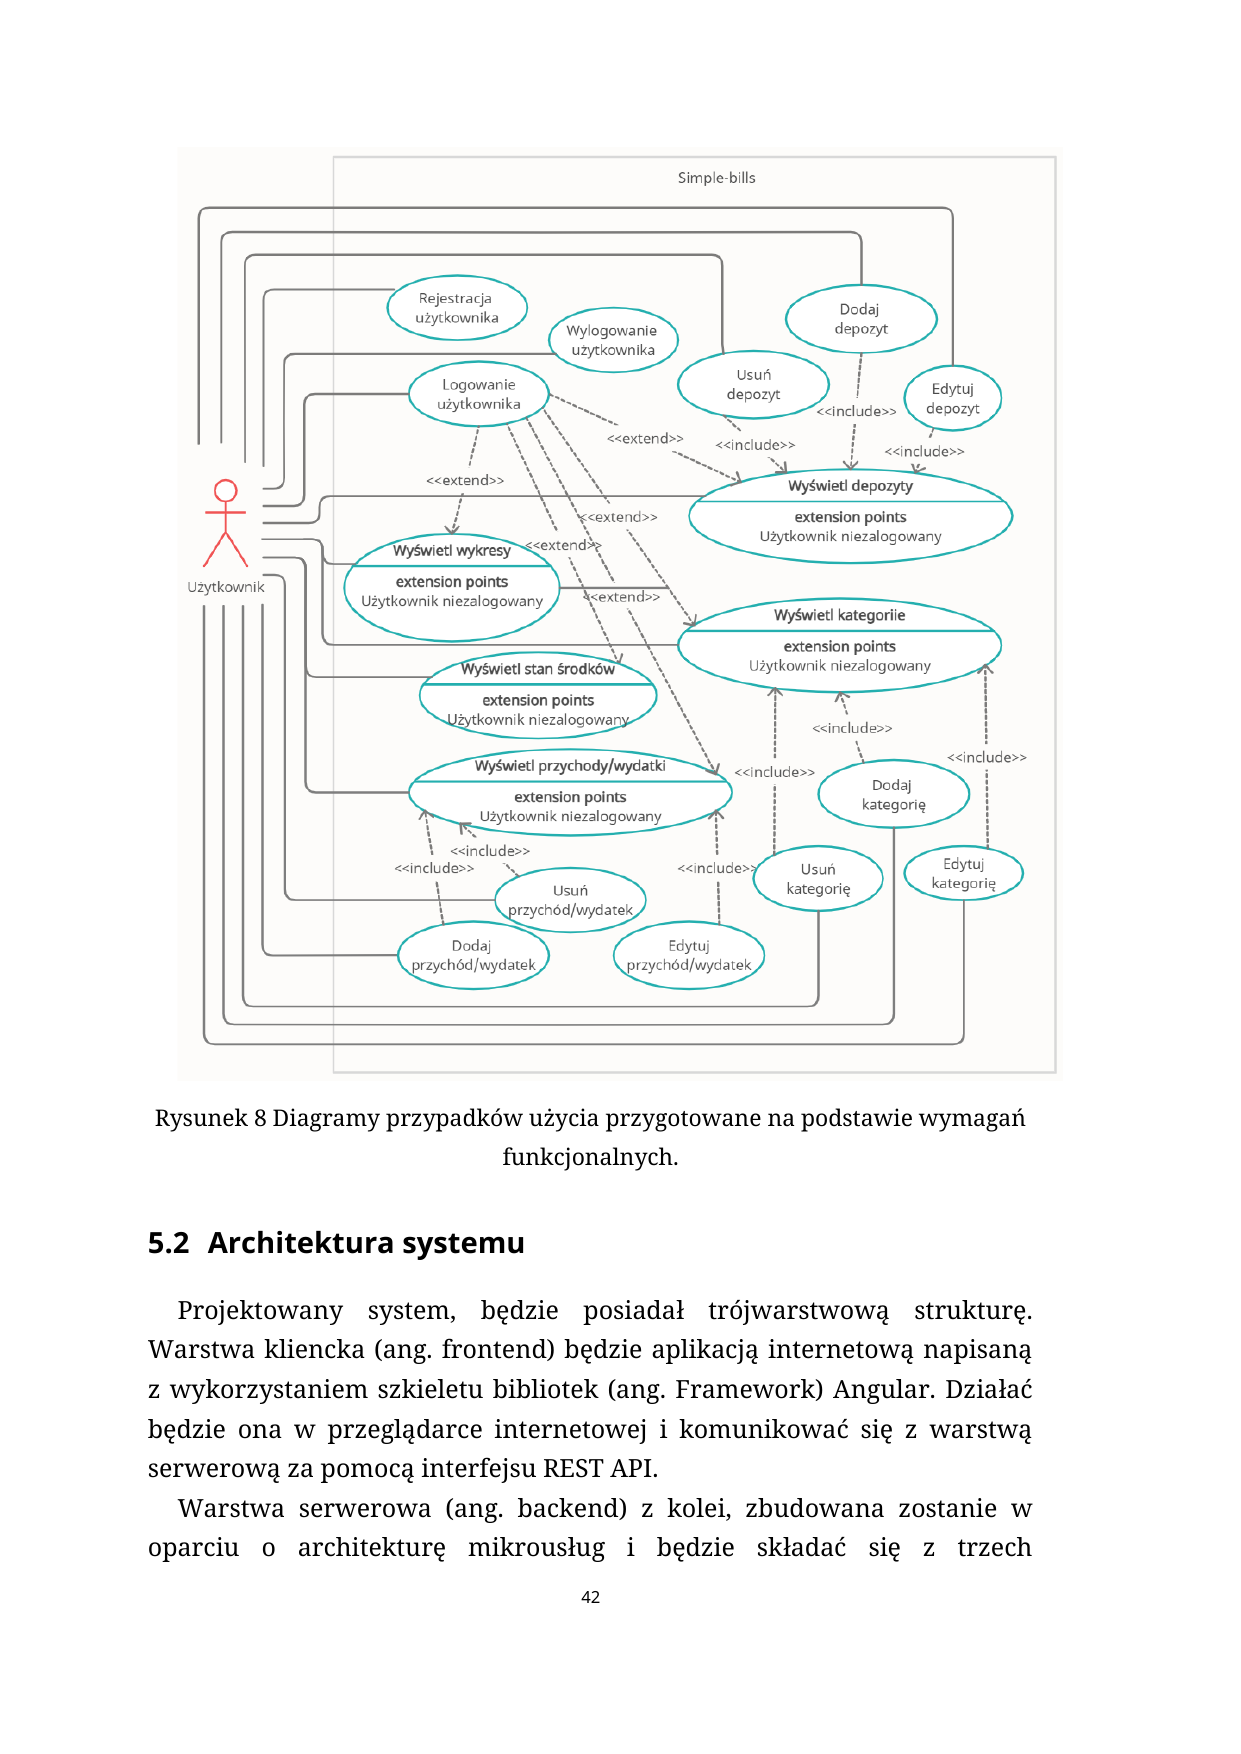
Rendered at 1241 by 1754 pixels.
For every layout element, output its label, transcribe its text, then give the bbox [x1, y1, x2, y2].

subtitle Architektura systemu [148, 1222, 1033, 1262]
text Projektowany system, będzie posiadał trójwarstwową strukturę. Warstwa kliencka (ang. frontend) będzie aplikacją internetową napisaną z wykorzystaniem szkieletu bibliotek (ang. Framework) Angular. Działać będzie ona w przeglądarce internetowej i komunikować się z warstwą serwerową za pomocą interfejsu REST API. [148, 1287, 1033, 1485]
picture [177, 147, 1063, 1081]
